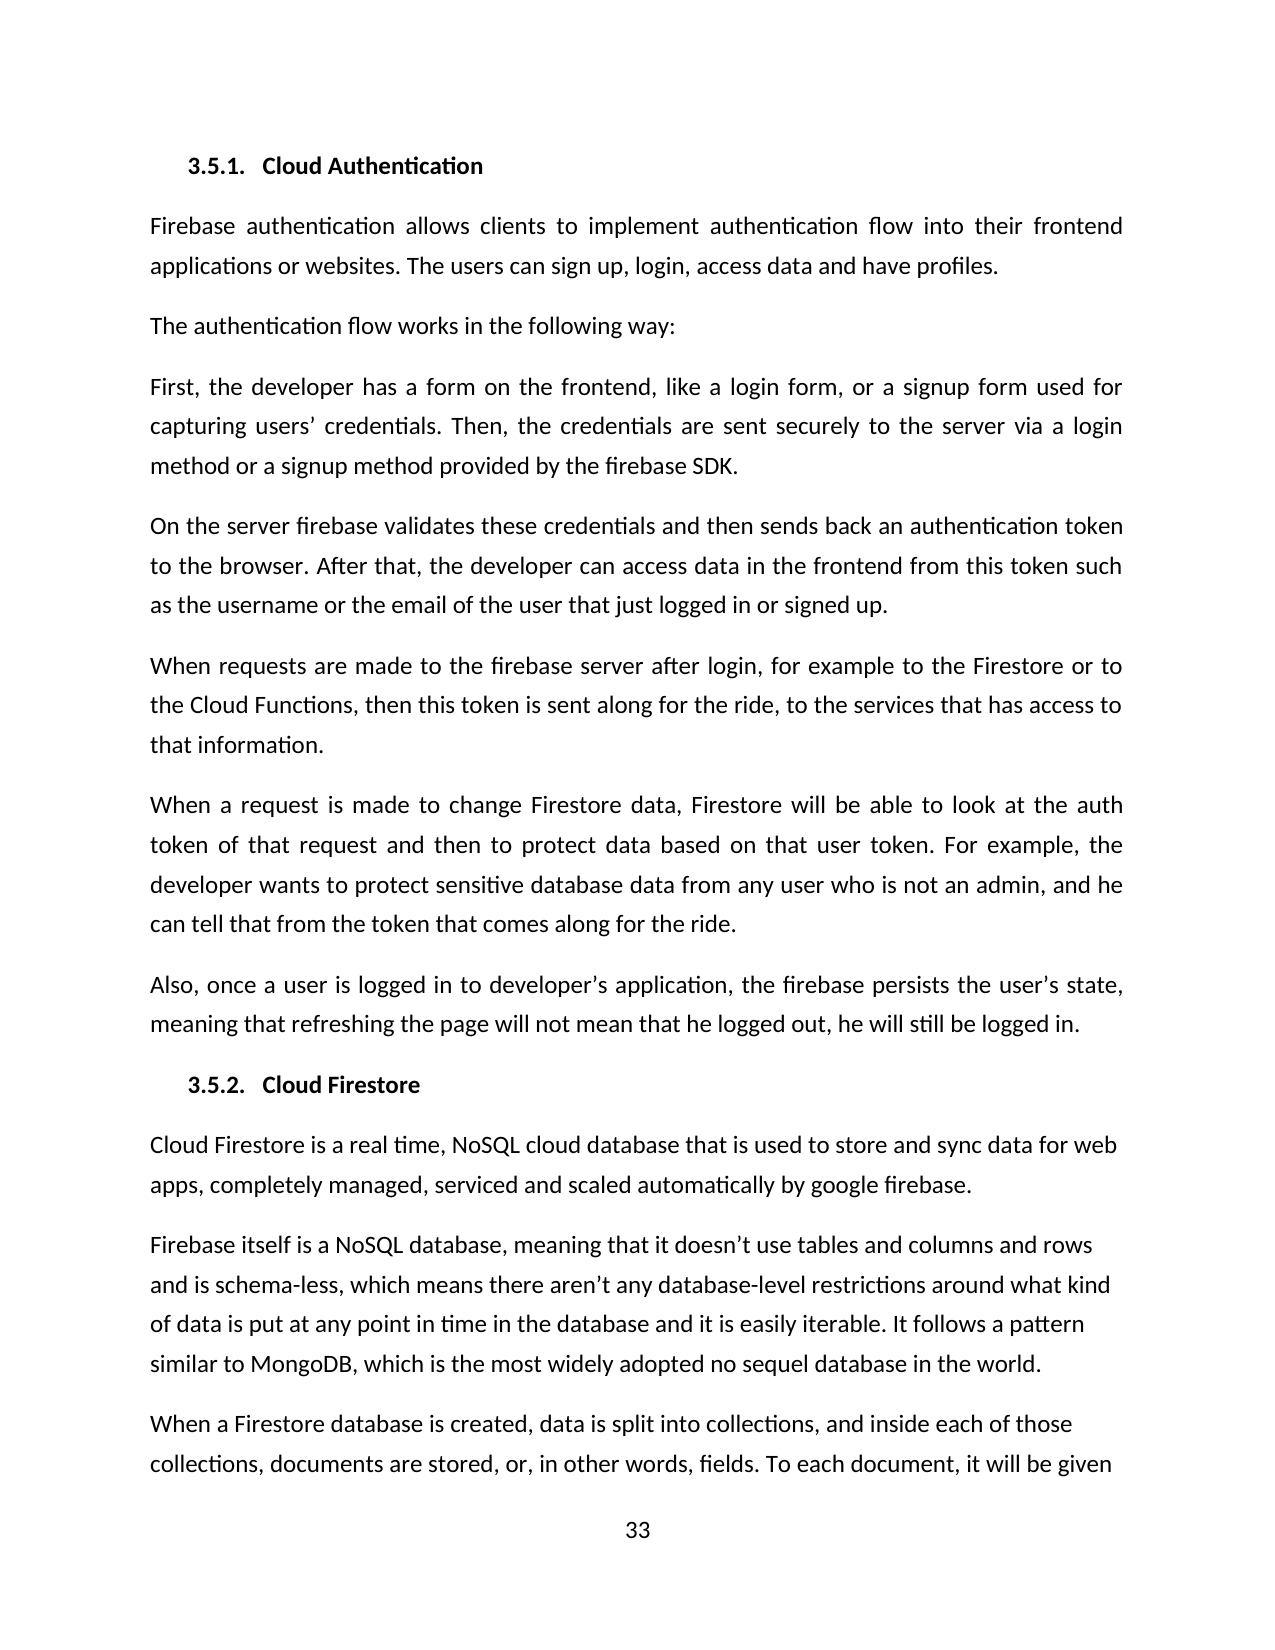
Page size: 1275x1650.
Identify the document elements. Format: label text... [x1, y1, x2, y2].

text Firebase itself is a NoSQL database, meaning that it doesn’t use tables and columns and rows and is schema-less, which means there aren’t any database-level restrictions around what kind of data is put at any point in time in the database and it is easily iterable. It follows a pattern similar to MongoDB, which is the most widely adopted no sequel database in the world. [150, 1229, 1125, 1378]
text The authentication flow works in the following way: [150, 310, 1125, 341]
text On the server firebase validates these credentials and then sends back an authentication token to the browser. After that, the developer can access data in the frontend from this token such as the username or the email of the user that just logged in or signed up. [150, 510, 1125, 620]
text When a request is made to change Firestore data, Firestore will be able to look at the auth token of that request and then to protect data based on that user token. For example, the developer wants to protect sensitive database data from any user who is not an admin, and he can tell that from the token that comes along for the ride. [150, 789, 1125, 939]
list Cloud Firestore [187, 1069, 1125, 1099]
text Also, once a user is logged in to developer’s application, the firebase persists the user’s state, meaning that refreshing the page will not mean that he logged out, he will still be logged in. [150, 969, 1125, 1039]
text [150, 1408, 1125, 1478]
text Cloud Firestore is a real time, NoSQL cloud database that is used to store and sync data for web apps, completely managed, serviced and scaled automatically by google firebase. [150, 1129, 1125, 1199]
text When requests are made to the firebase server after login, for example to the Firestore or to the Cloud Functions, then this token is sent along for the ride, to the services that has access to that information. [150, 650, 1125, 760]
list Cloud Authentication [187, 150, 1125, 181]
text Firebase authentication allows clients to implement authentication flow into their frontend applications or websites. The users can sign up, login, access data and have profiles. [150, 210, 1125, 281]
text First, the developer has a form on the frontend, like a login form, or a signup form used for capturing users’ credentials. Then, the credentials are sent securely to the server via a login method or a signup method provided by the firebase SDK. [150, 371, 1125, 481]
